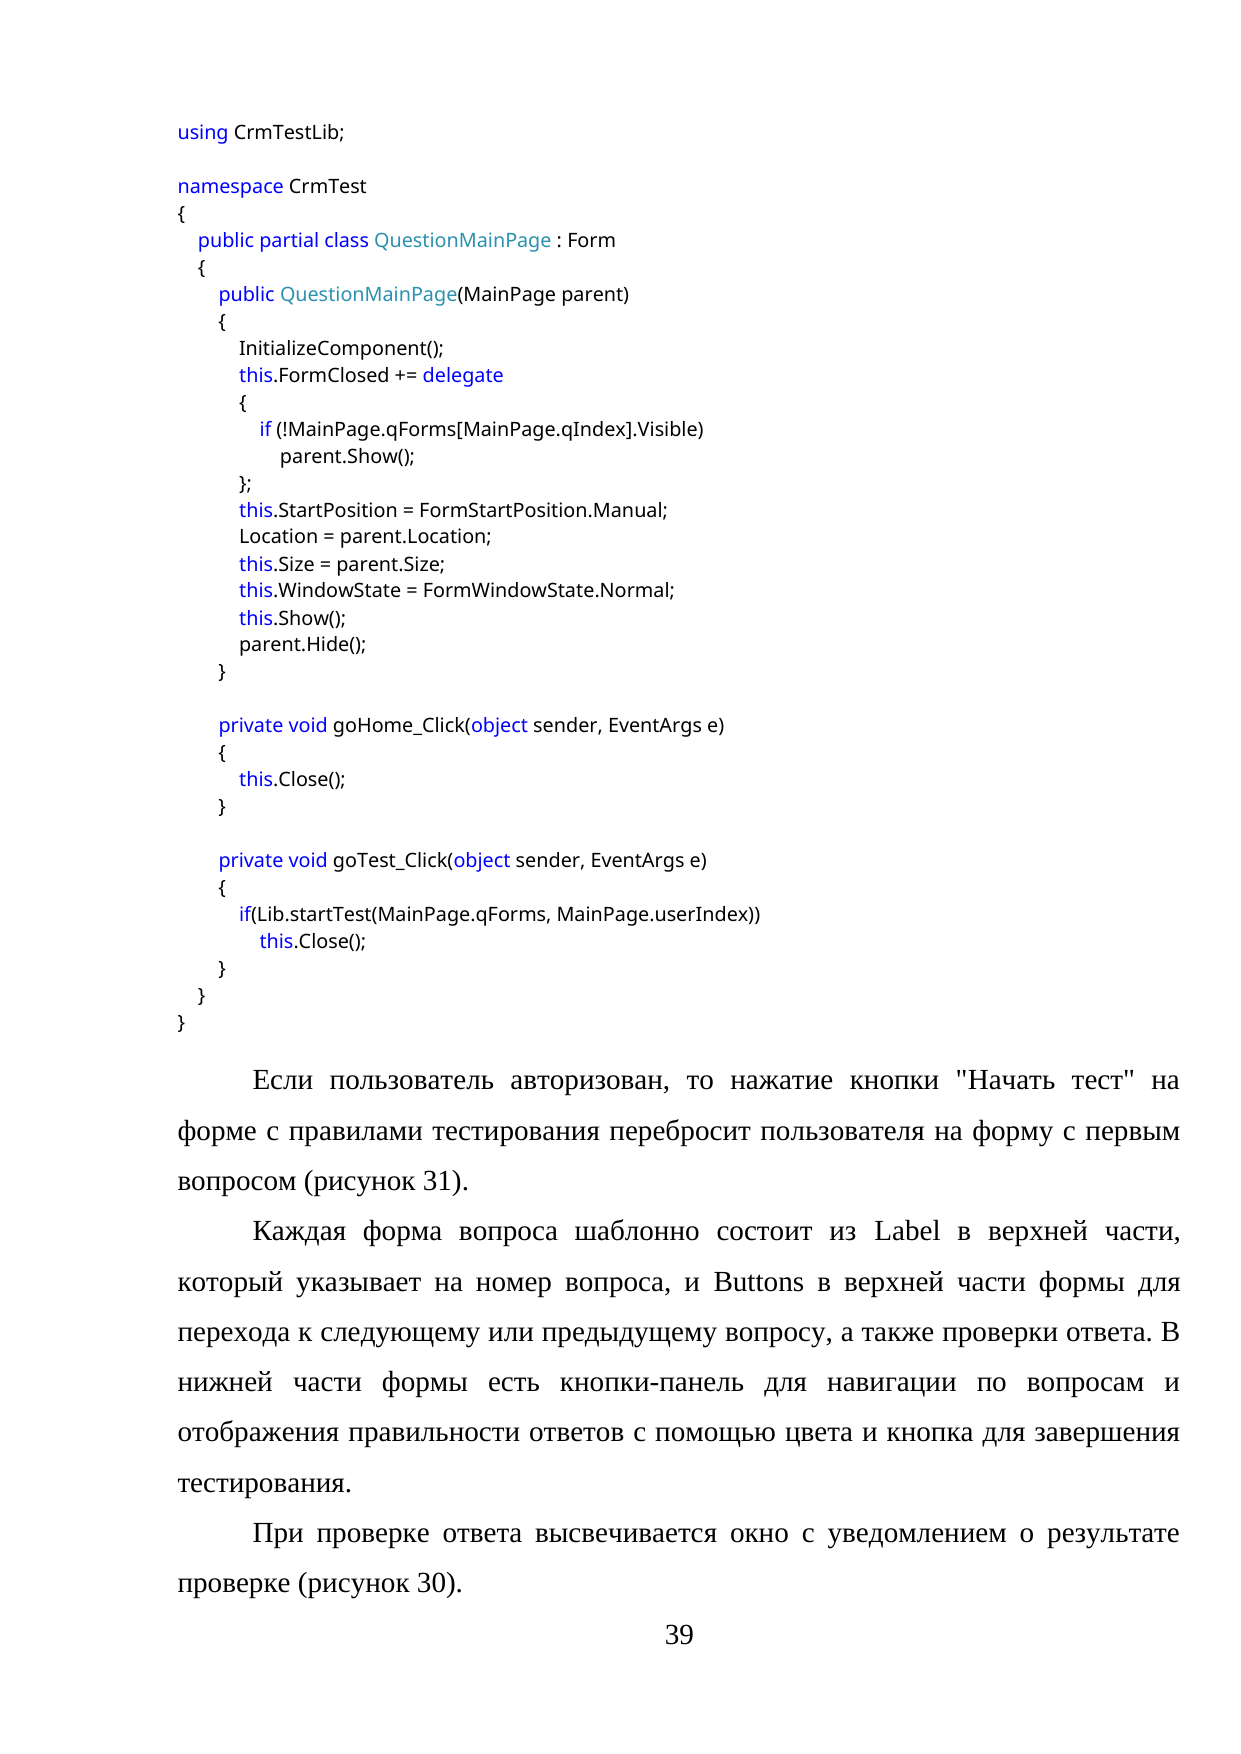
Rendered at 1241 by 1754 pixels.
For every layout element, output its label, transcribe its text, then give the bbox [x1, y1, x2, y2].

text { [177, 739, 1181, 766]
text using СrmTestLib; [177, 118, 1181, 145]
text { [177, 873, 1181, 901]
text Каждая форма вопроса шаблонно состоит из Label в верхней части, который указывает на номер вопроса, и Buttons в верхней части формы для перехода к следующему или предыдущему вопросу, а также проверки ответа. В нижней части формы есть кнопки-панель для навигации по вопросам и отображения правильности ответов с помощью цвета и кнопка для завершения тестирования. [177, 1213, 1181, 1498]
text this.WindowState = FormWindowState.Normal; [177, 577, 1181, 604]
text this.Close(); [177, 766, 1181, 793]
text private void goHome_Click(object sender, EventArgs e) [177, 712, 1181, 739]
text parent.Hide(); [177, 631, 1181, 658]
text При проверке ответа высвечивается окно с уведомлением о результате проверке (рисунок 30). [177, 1515, 1181, 1599]
text }; [177, 469, 1181, 496]
text InitializeComponent(); [177, 334, 1181, 361]
text } [177, 954, 1181, 981]
text parent.Show(); [177, 442, 1181, 469]
text this.StartPosition = FormStartPosition.Manual; [177, 496, 1181, 523]
text this.Show(); [177, 604, 1181, 631]
text this.FormClosed += delegate [177, 361, 1181, 388]
text public partial class QuestionMainPage : Form [177, 226, 1181, 253]
text Если пользователь авторизован, то нажатие кнопки "Начать тест" на форме с правилами тестирования перебросит пользователя на форму с первым вопросом (рисунок 31). [177, 1062, 1181, 1197]
text { [177, 307, 1181, 334]
text if(Lib.startTest(MainPage.qForms, MainPage.userIndex)) [177, 901, 1181, 927]
text { [177, 253, 1181, 280]
text { [177, 388, 1181, 415]
text namespace CrmTest [177, 172, 1181, 199]
text } [177, 793, 1181, 819]
text this.Close(); [177, 927, 1181, 954]
text this.Size = parent.Size; [177, 550, 1181, 577]
text public QuestionMainPage(MainPage parent) [177, 280, 1181, 307]
text Location = parent.Location; [177, 523, 1181, 550]
text } [177, 981, 1181, 1008]
text } [177, 1008, 1181, 1035]
text { [177, 199, 1181, 226]
text } [177, 658, 1181, 685]
text if (!MainPage.qForms[MainPage.qIndex].Visible) [177, 415, 1181, 442]
text private void goTest_Click(object sender, EventArgs e) [177, 847, 1181, 873]
